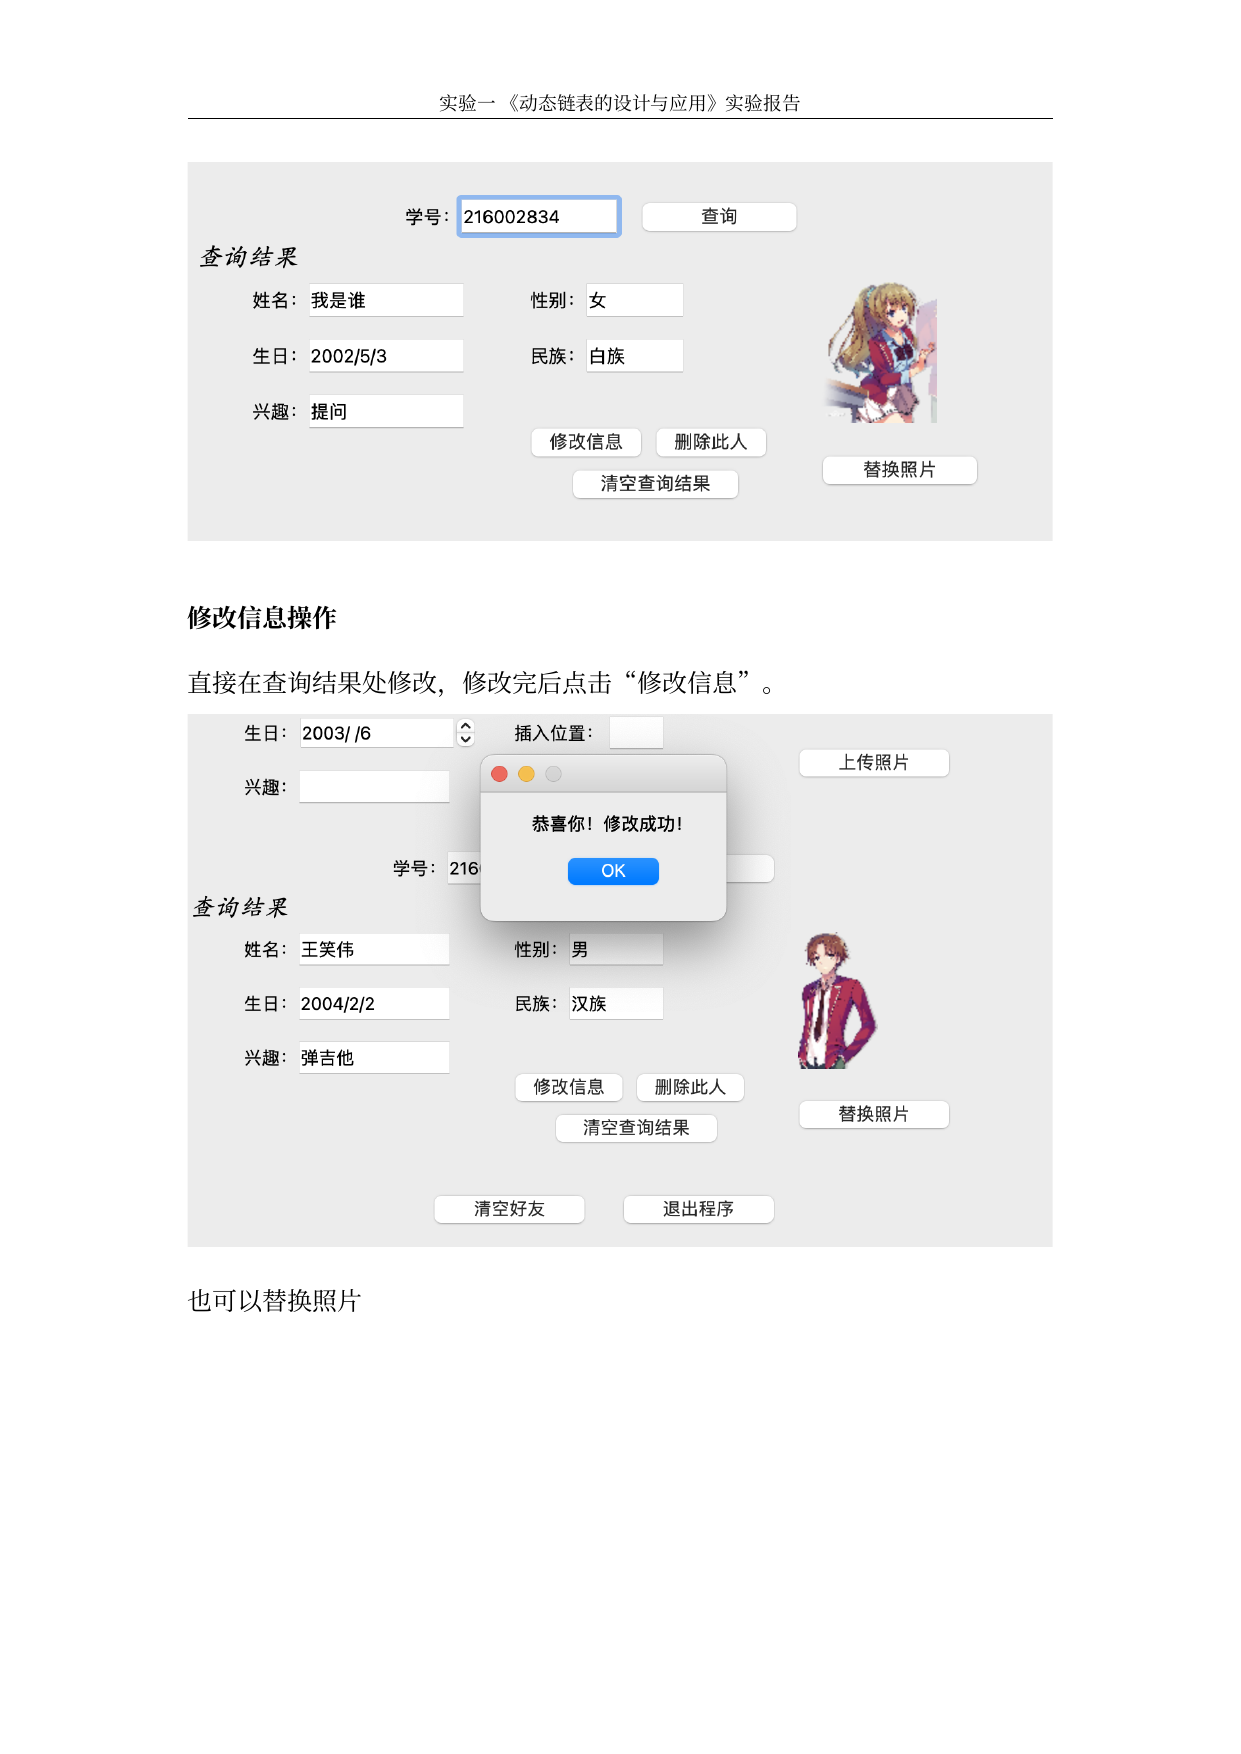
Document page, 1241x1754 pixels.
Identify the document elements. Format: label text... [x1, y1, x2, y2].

text 修改信息操作 [187, 584, 1053, 649]
text 也可以替换照片 [187, 1267, 1053, 1332]
picture [187, 162, 1053, 541]
text 直接在查询结果处修改，修改完后点击“修改信息”。 [187, 649, 1053, 714]
picture [187, 714, 1053, 1247]
